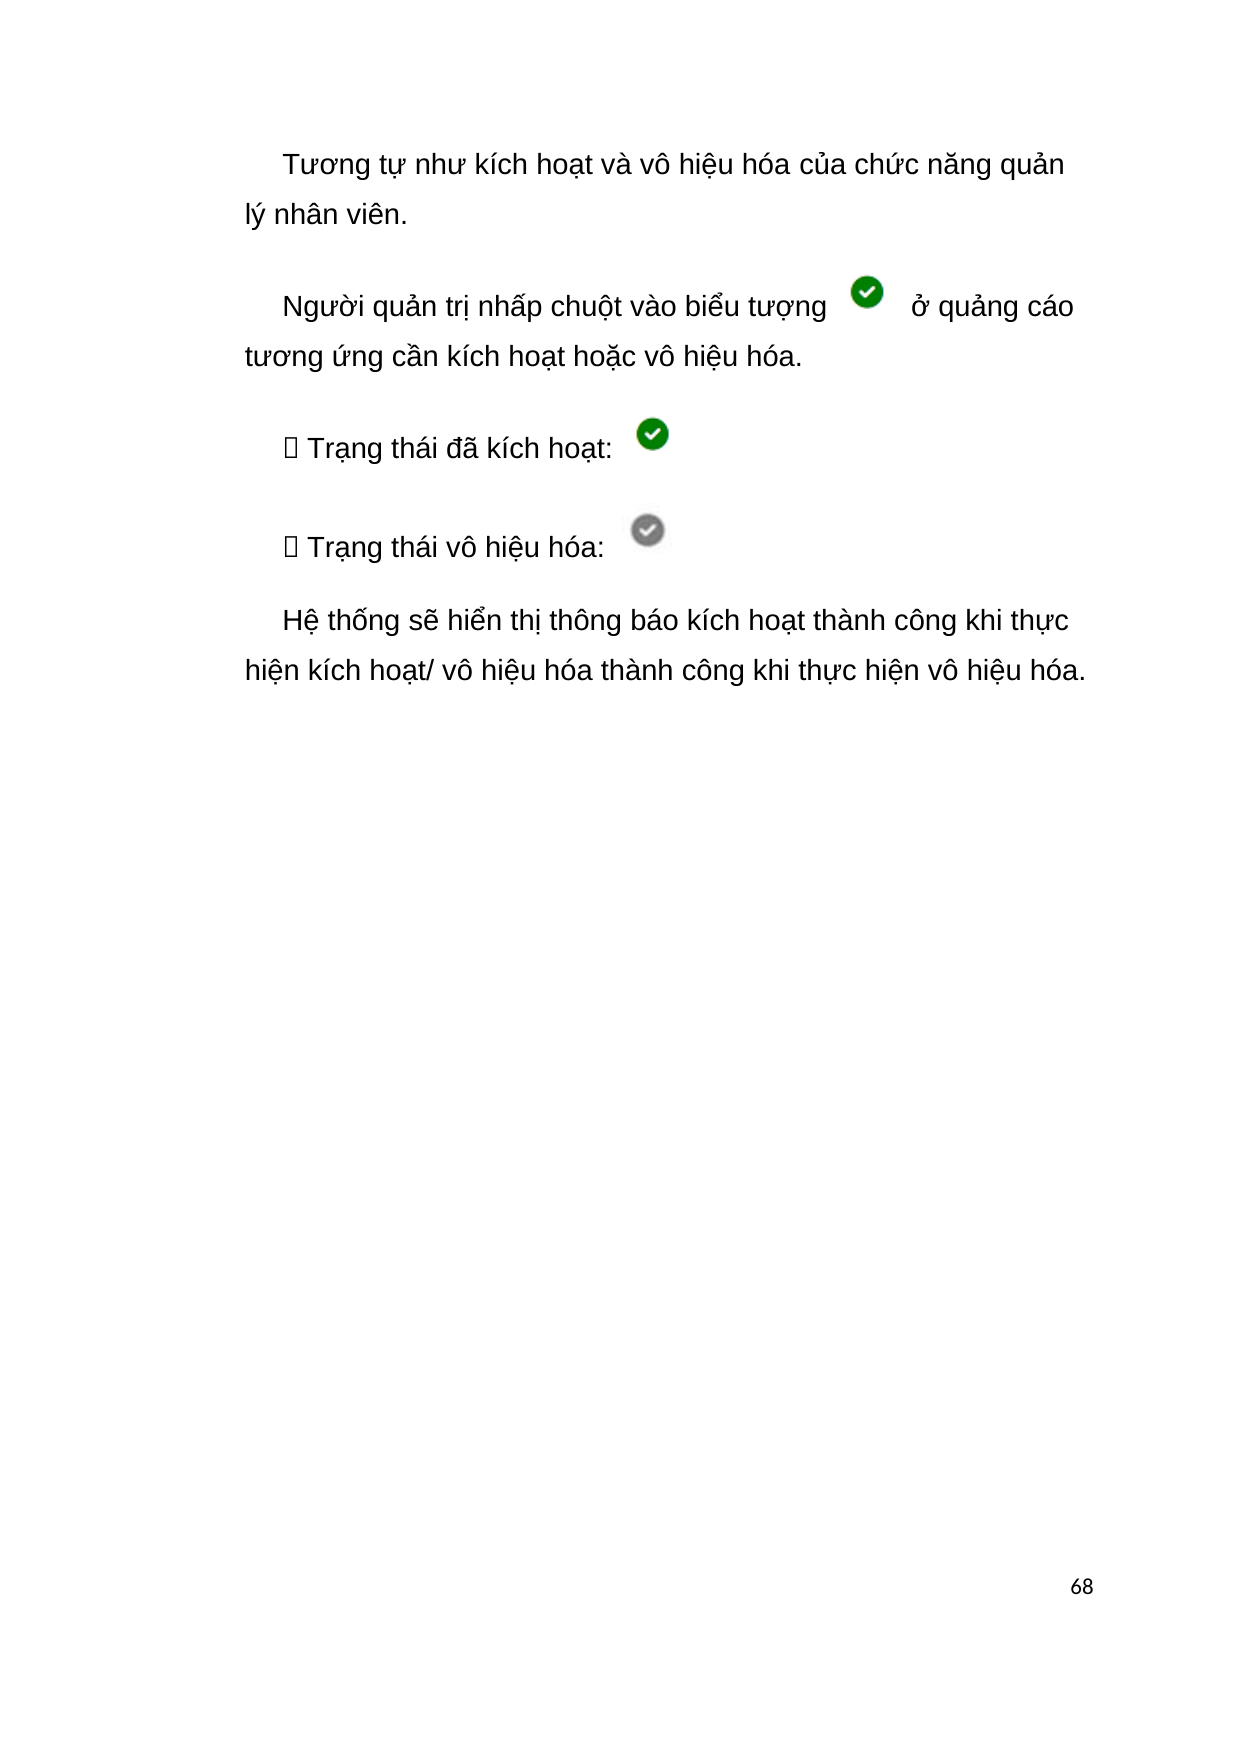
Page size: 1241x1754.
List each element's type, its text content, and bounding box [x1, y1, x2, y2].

text Tương tự như kích hoạt và vô hiệu hóa của chức năng quản lý nhân viên. [244, 147, 1093, 231]
picture [621, 503, 680, 558]
picture [836, 264, 903, 317]
list  Trạng thái vô hiệu hóa: [282, 503, 1093, 566]
text Hệ thống sẽ hiển thị thông báo kích hoạt thành công khi thực hiện kích hoạt/ vô hiệu hóa thành công khi thực hiện vô hiệu hóa. [244, 602, 1093, 686]
text Người quản trị nhấp chuột vào biểu tượng ở quảng cáo tương ứng cần kích hoạt hoặc vô hiệu hóa. [244, 264, 1093, 373]
list  Trạng thái đã kích hoạt: [282, 406, 1093, 467]
picture [621, 406, 688, 459]
